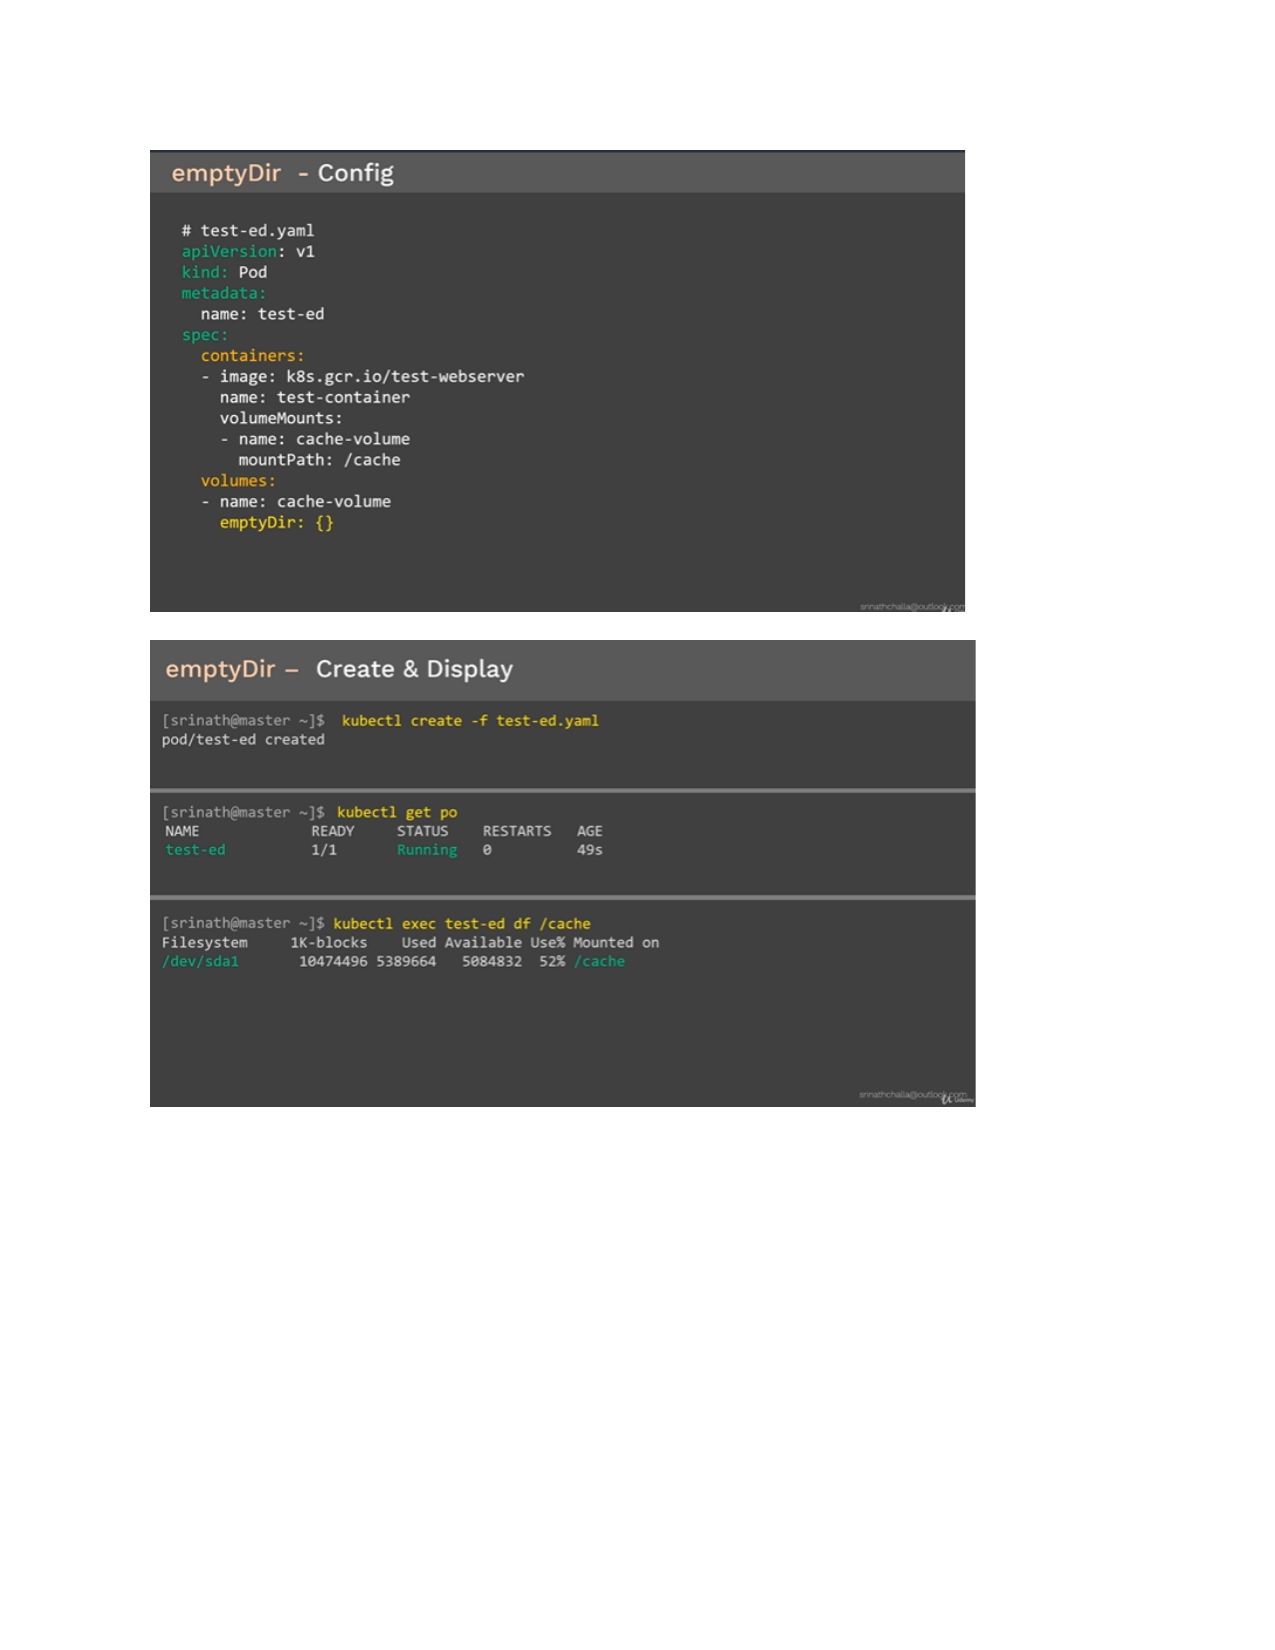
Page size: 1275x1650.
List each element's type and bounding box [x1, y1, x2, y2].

picture [150, 150, 966, 612]
picture [150, 640, 976, 1107]
